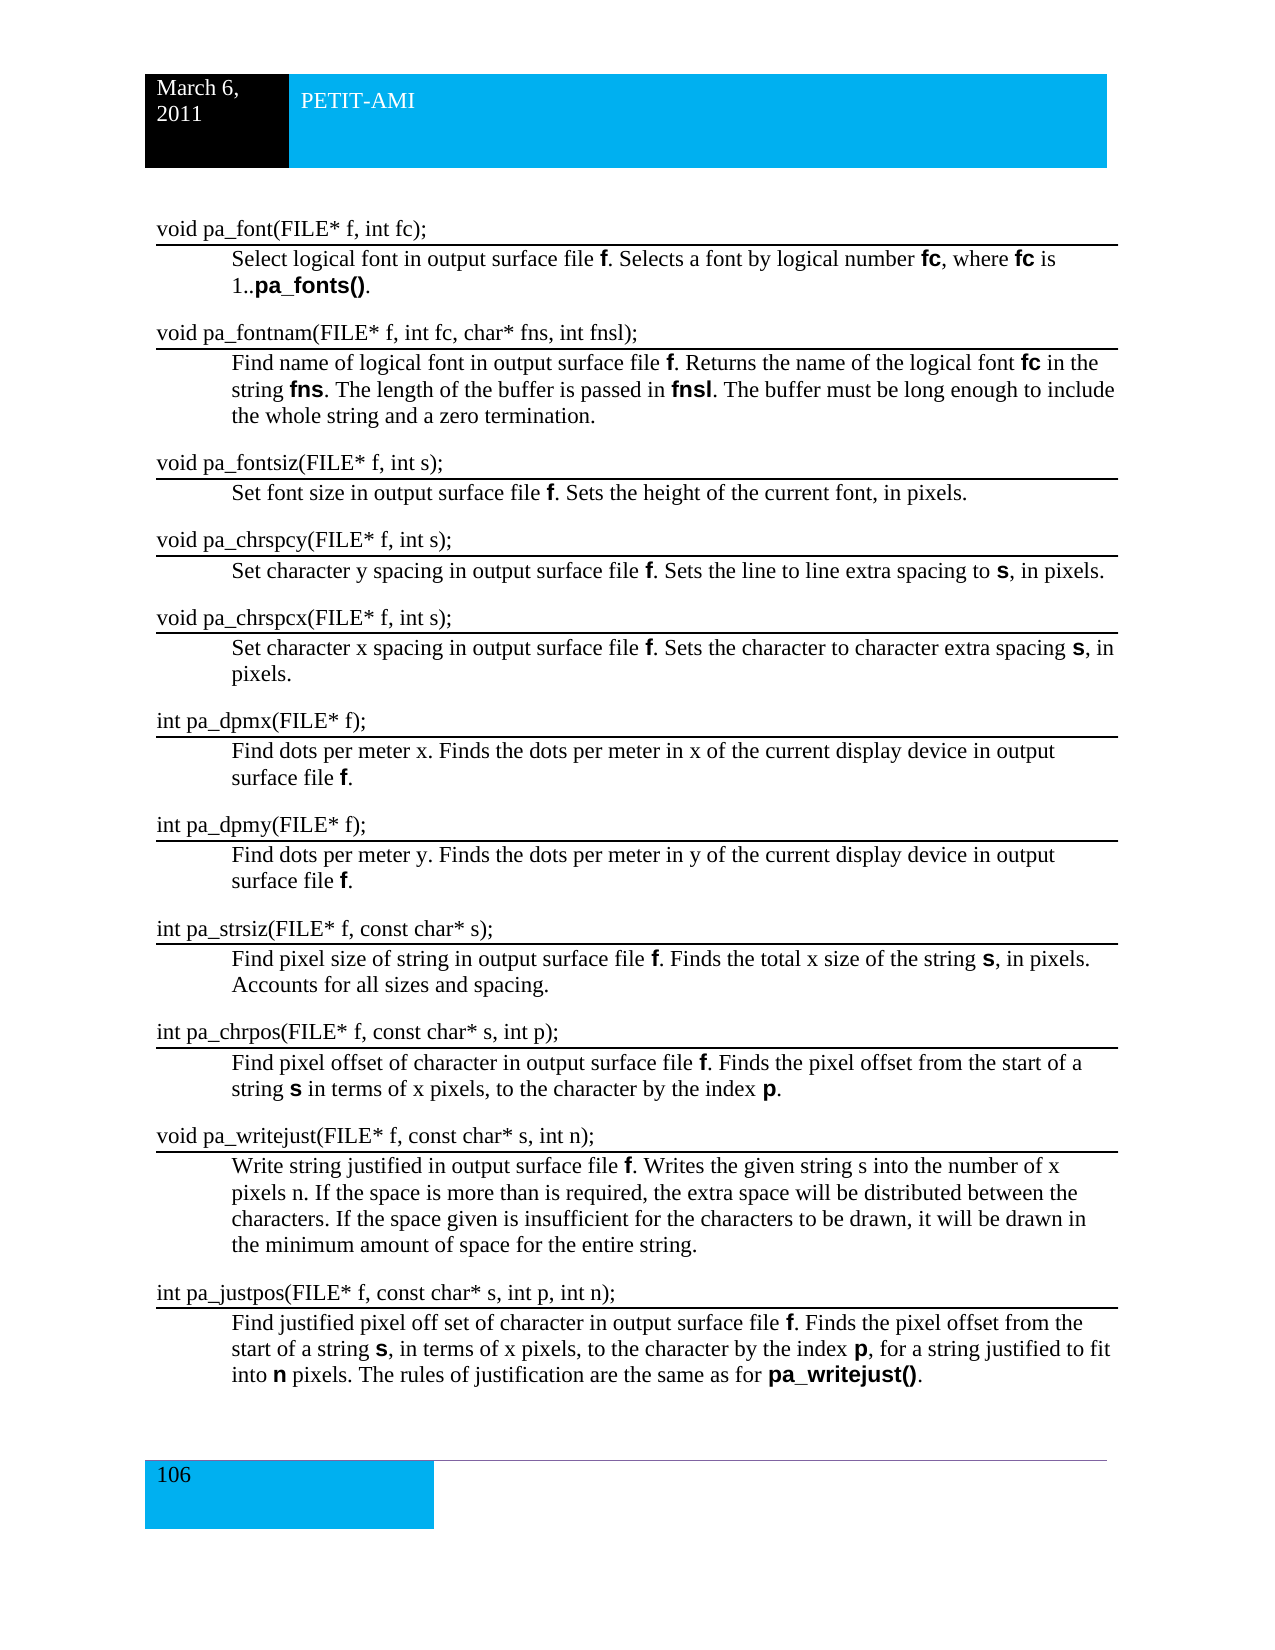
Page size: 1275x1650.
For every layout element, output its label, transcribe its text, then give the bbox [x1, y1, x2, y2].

text void pa_writejust(FILE* f, const char* s, int n); [156, 1122, 1118, 1151]
text void pa_fontsiz(FILE* f, int s); [156, 449, 1118, 478]
text Find dots per meter y. Finds the dots per meter in y of the current display device in output surface file f. [231, 842, 1118, 894]
text int pa_justpos(FILE* f, const char* s, int p, int n); [156, 1278, 1118, 1307]
text int pa_chrpos(FILE* f, const char* s, int p); [156, 1018, 1118, 1047]
text Find justified pixel off set of character in output surface file f. Finds the pixel offset from the start of a string s, in terms of x pixels, to the character by the index p, for a string justified to fit into n pixels. The rules of justification are the same as for pa_writejust(). [231, 1309, 1118, 1388]
text Find name of logical font in output surface file f. Returns the name of the logical font fc in the string fns. The length of the buffer is passed in fnsl. The buffer must be long enough to include the whole string and a zero termination. [231, 350, 1118, 428]
text void pa_font(FILE* f, int fc); [156, 215, 1118, 244]
text int pa_dpmx(FILE* f); [156, 707, 1118, 736]
text Write string justified in output surface file f. Writes the given string s into the number of x pixels n. If the space is more than is required, the extra space will be distributed between the characters. If the space given is insufficient for the characters to be drawn, it will be drawn in the minimum amount of space for the entire string. [231, 1153, 1118, 1258]
text Set character x spacing in output surface file f. Sets the character to character extra spacing s, in pixels. [231, 634, 1118, 687]
text Set font size in output surface file f. Sets the height of the current font, in pixels. [231, 480, 1118, 506]
text void pa_chrspcx(FILE* f, int s); [156, 604, 1118, 632]
text void pa_fontnam(FILE* f, int fc, char* fns, int fnsl); [156, 319, 1118, 348]
text Select logical font in output surface file f. Selects a font by logical number fc, where fc is 1..pa_fonts(). [231, 246, 1118, 298]
text void pa_chrspcy(FILE* f, int s); [156, 527, 1118, 555]
text Set character y spacing in output surface file f. Sets the line to line extra spacing to s, in pixels. [231, 557, 1118, 583]
text int pa_dpmy(FILE* f); [156, 811, 1118, 840]
text Find pixel offset of character in output surface file f. Finds the pixel offset from the start of a string s in terms of x pixels, to the character by the index p. [231, 1049, 1118, 1101]
text Find pixel size of string in output surface file f. Finds the total x size of the string s, in pixels. Accounts for all sizes and spacing. [231, 945, 1118, 998]
text Find dots per meter x. Finds the dots per meter in x of the current display device in output surface file f. [231, 738, 1118, 790]
text int pa_strsiz(FILE* f, const char* s); [156, 915, 1118, 943]
